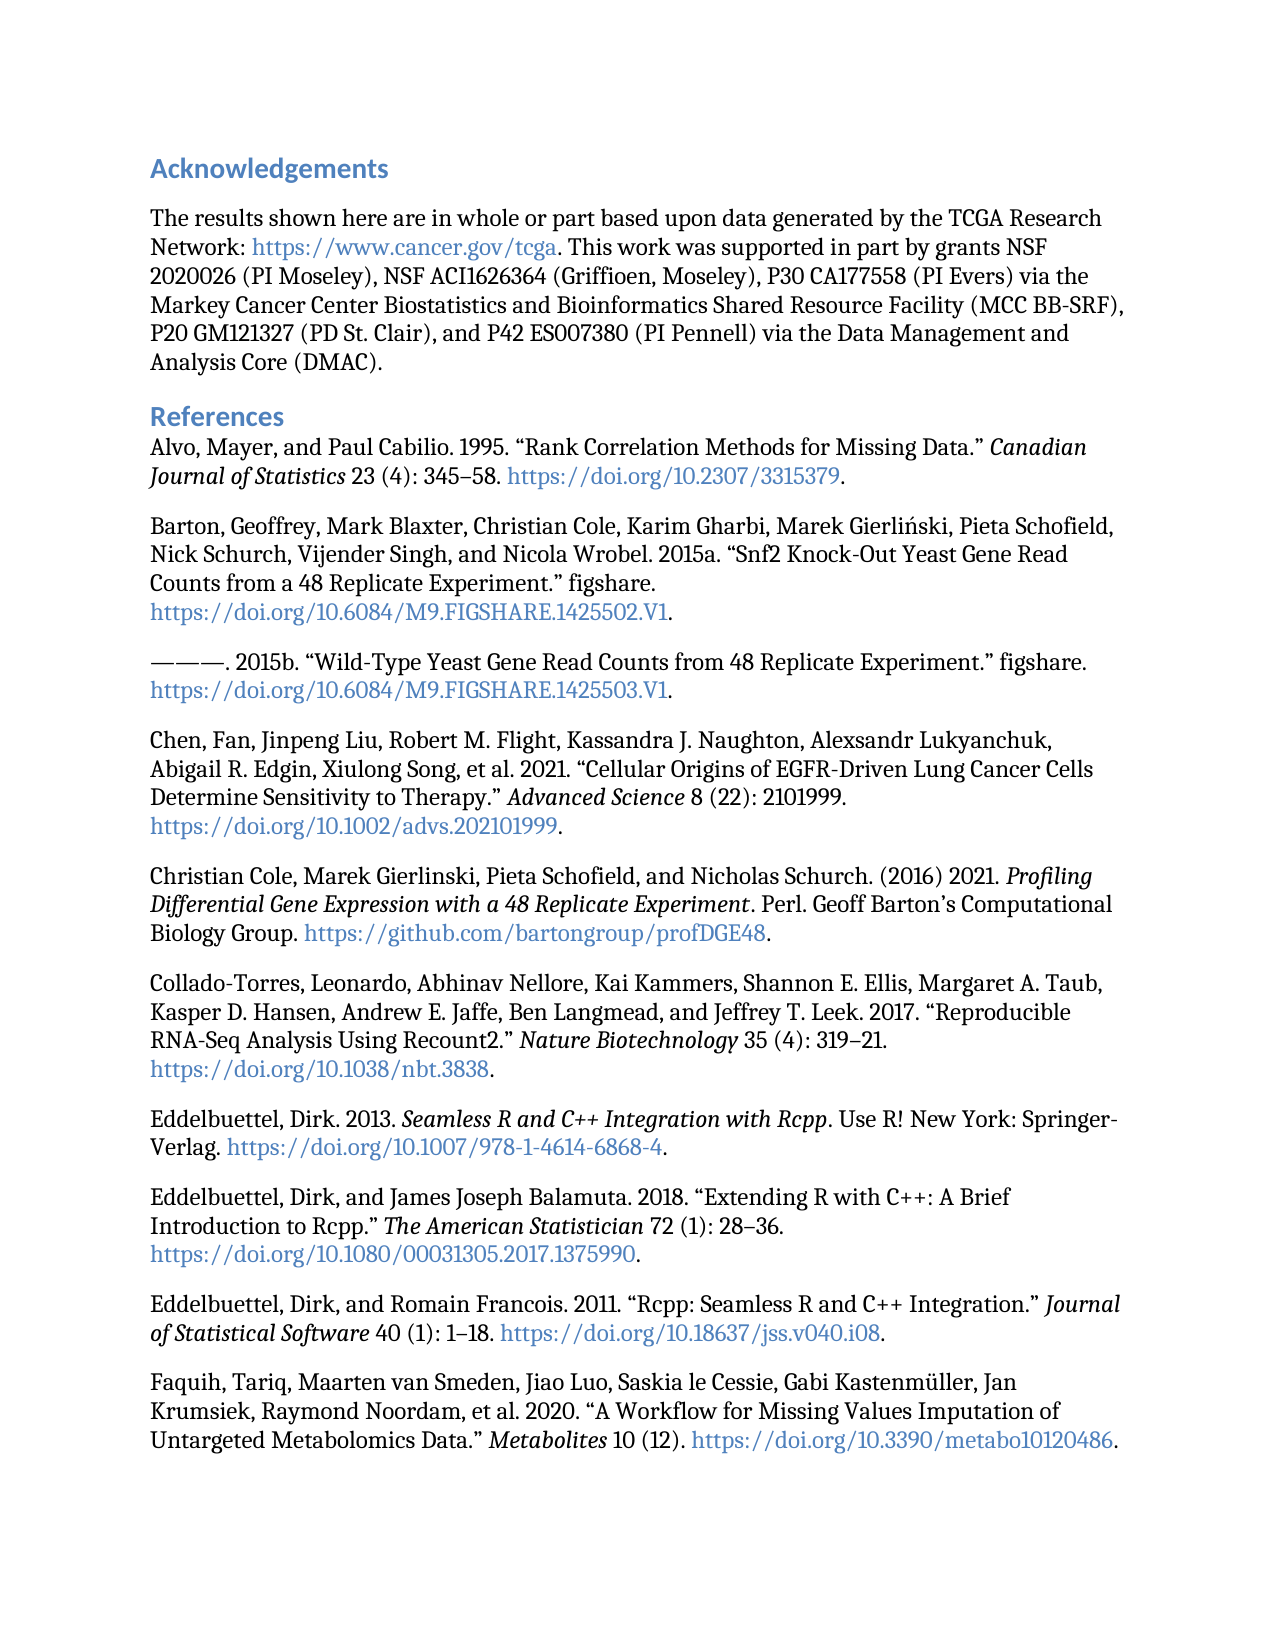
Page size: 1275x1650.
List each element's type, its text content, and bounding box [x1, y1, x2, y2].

subtitle Acknowledgements [150, 150, 1125, 186]
text Chen, Fan, Jinpeng Liu, Robert M. Flight, Kassandra J. Naughton, Alexsandr Lukyanchuk, Abigail R. Edgin, Xiulong Song, et al. 2021. “Cellular Origins of EGFR-Driven Lung Cancer Cells Determine Sensitivity to Therapy.” Advanced Science 8 (22): 2101999. https://doi.org/10.1002/advs.202101999. [150, 726, 1125, 841]
text Christian Cole, Marek Gierlinski, Pieta Schofield, and Nicholas Schurch. (2016) 2021. Profiling Differential Gene Expression with a 48 Replicate Experiment. Perl. Geoff Barton’s Computational Biology Group. https://github.com/bartongroup/profDGE48. [150, 862, 1125, 948]
text Faquih, Tariq, Maarten van Smeden, Jiao Luo, Saskia le Cessie, Gabi Kastenmüller, Jan Krumsiek, Raymond Noordam, et al. 2020. “A Workflow for Missing Values Imputation of Untargeted Metabolomics Data.” Metabolites 10 (12). https://doi.org/10.3390/metabo10120486. [150, 1368, 1125, 1454]
text Barton, Geoffrey, Mark Blaxter, Christian Cole, Karim Gharbi, Marek Gierliński, Pieta Schofield, Nick Schurch, Vijender Singh, and Nicola Wrobel. 2015a. “Snf2 Knock-Out Yeast Gene Read Counts from a 48 Replicate Experiment.” figshare. https://doi.org/10.6084/M9.FIGSHARE.1425502.V1. [150, 512, 1125, 627]
text Collado-Torres, Leonardo, Abhinav Nellore, Kai Kammers, Shannon E. Ellis, Margaret A. Taub, Kasper D. Hansen, Andrew E. Jaffe, Ben Langmead, and Jeffrey T. Leek. 2017. “Reproducible RNA-Seq Analysis Using Recount2.” Nature Biotechnology 35 (4): 319–21. https://doi.org/10.1038/nbt.3838. [150, 969, 1125, 1084]
text Alvo, Mayer, and Paul Cabilio. 1995. “Rank Correlation Methods for Missing Data.” Canadian Journal of Statistics 23 (4): 345–58. https://doi.org/10.2307/3315379. [150, 433, 1125, 491]
text Eddelbuettel, Dirk. 2013. Seamless R and C++ Integration with Rcpp. Use R! New York: Springer-Verlag. https://doi.org/10.1007/978-1-4614-6868-4. [150, 1104, 1125, 1162]
text The results shown here are in whole or part based upon data generated by the TCGA Research Network: https://www.cancer.gov/tcga. This work was supported in part by grants NSF 2020026 (PI Moseley), NSF ACI1626364 (Griffioen, Moseley), P30 CA177558 (PI Evers) via the Markey Cancer Center Biostatistics and Bioinformatics Shared Resource Facility (MCC BB-SRF), P20 GM121327 (PD St. Clair), and P42 ES007380 (PI Pennell) via the Data Management and Analysis Core (DMAC). [150, 204, 1125, 377]
text Eddelbuettel, Dirk, and James Joseph Balamuta. 2018. “Extending R with C++: A Brief Introduction to Rcpp.” The American Statistician 72 (1): 28–36. https://doi.org/10.1080/00031305.2017.1375990. [150, 1183, 1125, 1269]
text Eddelbuettel, Dirk, and Romain Francois. 2011. “Rcpp: Seamless R and C++ Integration.” Journal of Statistical Software 40 (1): 1–18. https://doi.org/10.18637/jss.v040.i08. [150, 1290, 1125, 1347]
text ———. 2015b. “Wild-Type Yeast Gene Read Counts from 48 Replicate Experiment.” figshare. https://doi.org/10.6084/M9.FIGSHARE.1425503.V1. [150, 647, 1125, 705]
subtitle References [150, 398, 1125, 433]
